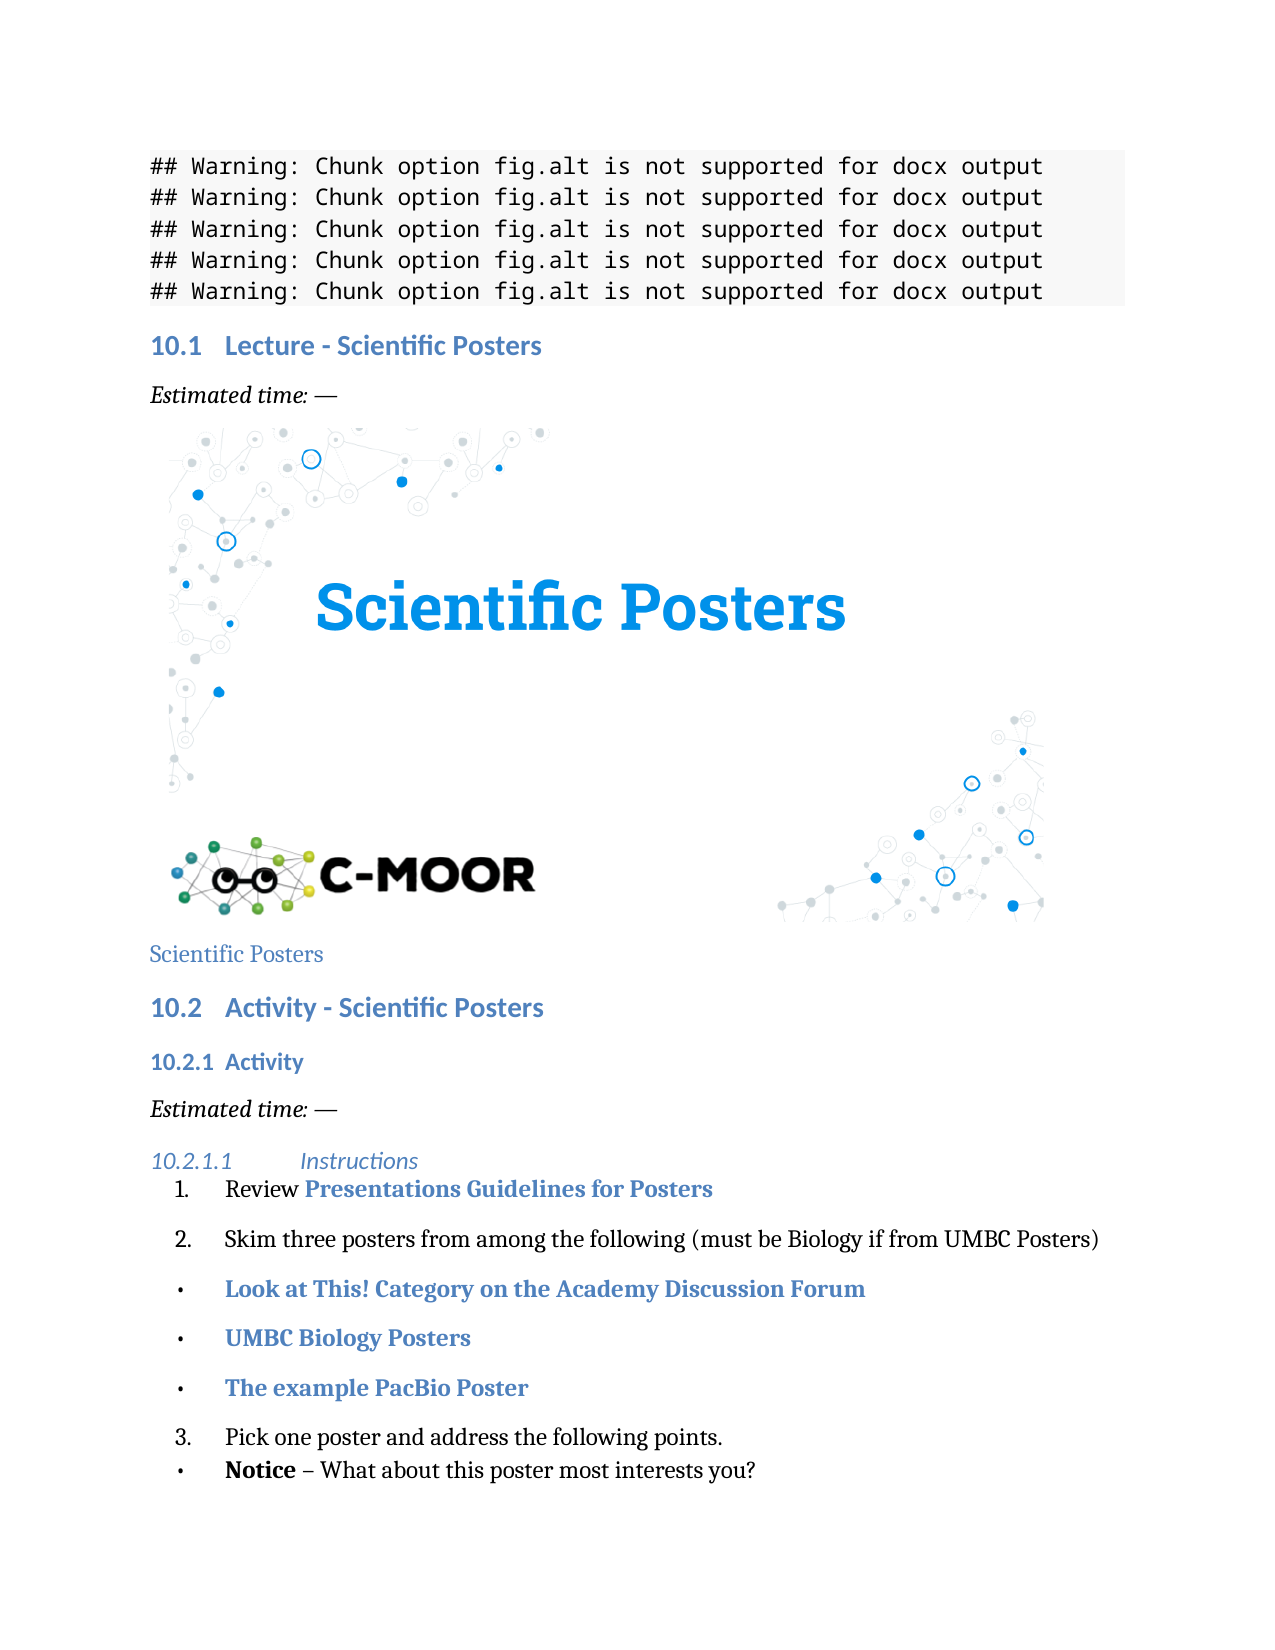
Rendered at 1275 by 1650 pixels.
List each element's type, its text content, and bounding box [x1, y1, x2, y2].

subtitle 10.1 Lecture - Scientific Posters [150, 327, 1125, 363]
subtitle 10.2.1 Activity [150, 1046, 1125, 1076]
text ## Warning: Chunk option fig.alt is not supported for docx output ## Warning: Chunk option fig.alt is not supported for docx output ## Warning: Chunk option fig.alt is not supported for docx output ## Warning: Chunk option fig.alt is not supported for docx output ## Warning: Chunk option fig.alt is not supported for docx output [150, 150, 1125, 306]
list Notice – What about this poster most interests you? [175, 1456, 1125, 1484]
text Scientific Posters [150, 940, 1125, 969]
list Pick one poster and address the following points. [175, 1423, 1125, 1452]
text Estimated time: — [150, 381, 1125, 410]
subtitle 10.2 Activity - Scientific Posters [150, 989, 1125, 1025]
list The example PacBio Poster [175, 1374, 1125, 1402]
picture [168, 428, 1044, 922]
list Look at This! Category on the Academy Discussion Forum [175, 1274, 1125, 1303]
list Review Presentations Guidelines for Posters [175, 1175, 1125, 1204]
text Estimated time: — [150, 1095, 1125, 1124]
subtitle 10.2.1.1 Instructions [150, 1145, 1125, 1175]
list UMBC Biology Posters [175, 1324, 1125, 1353]
list Skim three posters from among the following (must be Biology if from UMBC Posters) [175, 1225, 1125, 1254]
